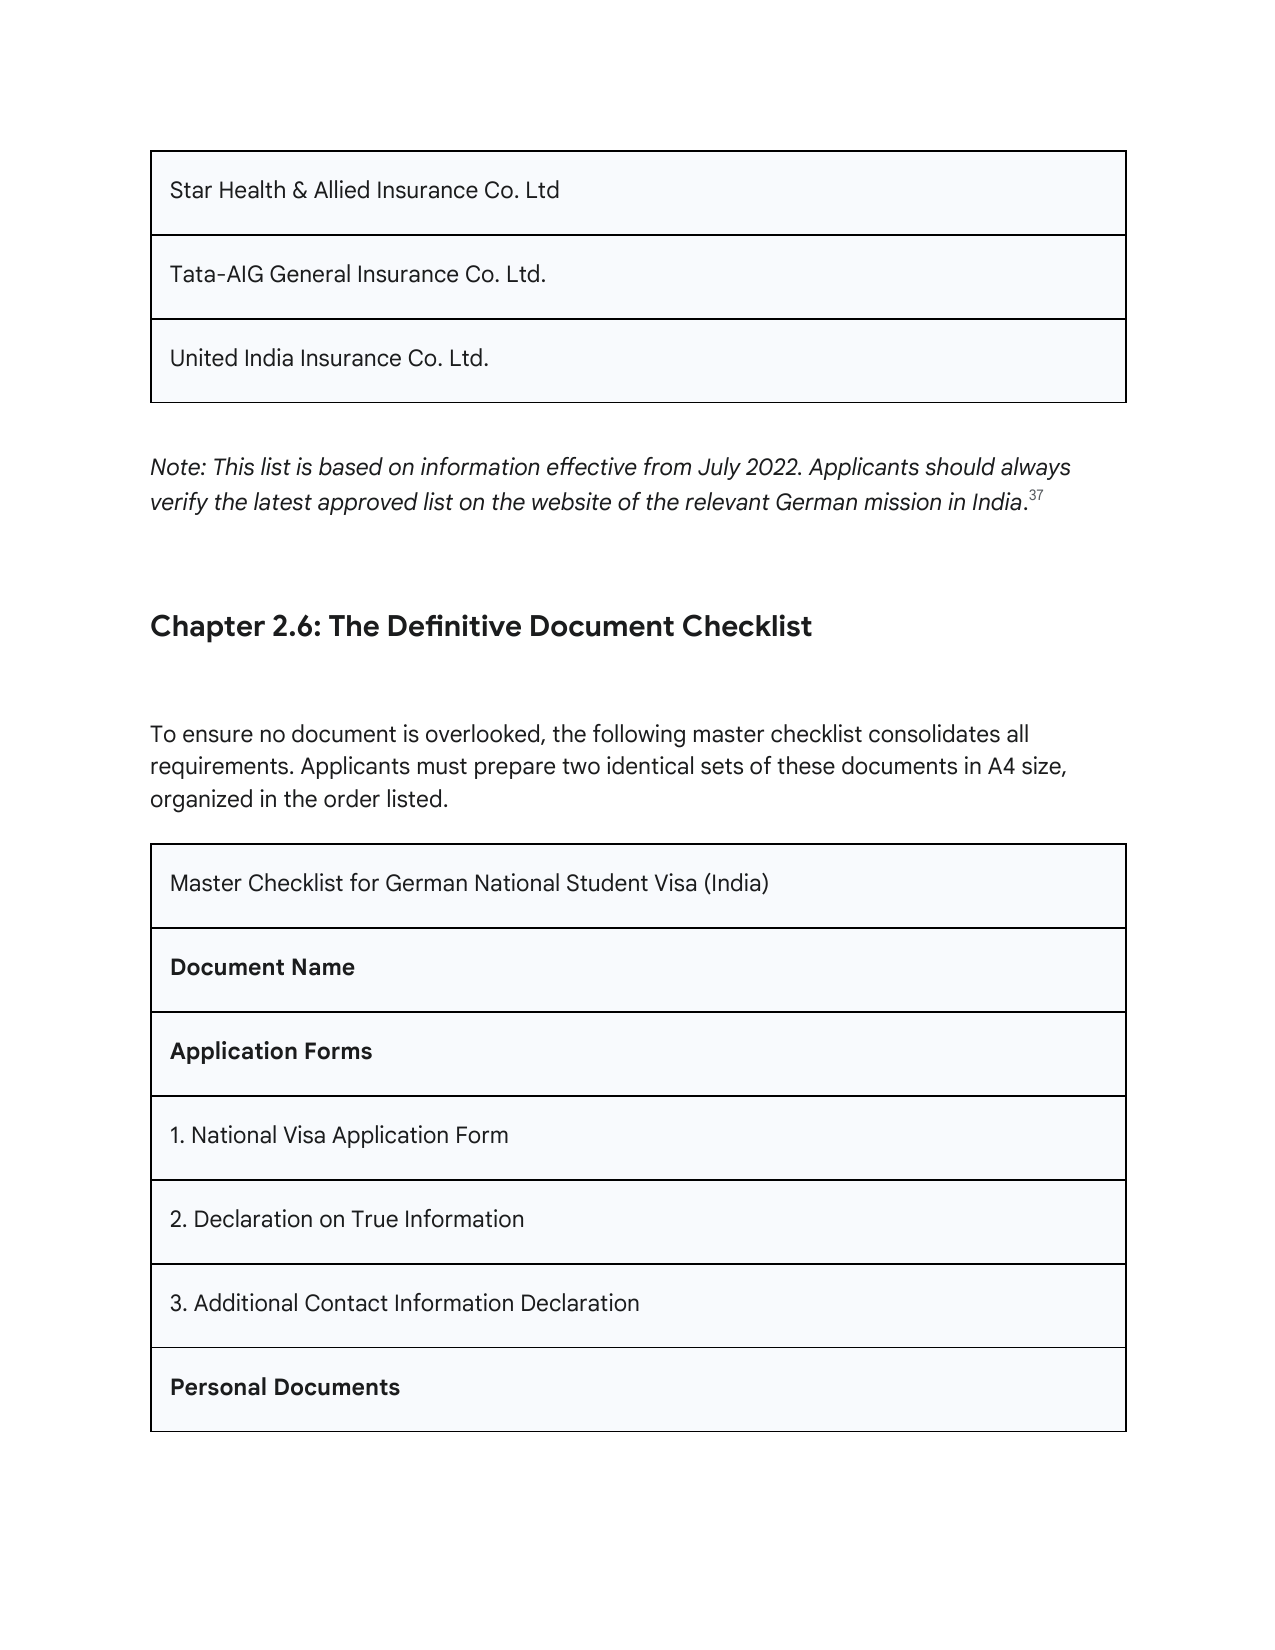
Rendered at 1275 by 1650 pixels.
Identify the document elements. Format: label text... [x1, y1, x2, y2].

table_cell 1. National Visa Application Form [152, 1097, 1125, 1179]
table_header Master Checklist for German National Student Visa (India) [152, 845, 1125, 927]
table_cell Tata-AIG General Insurance Co. Ltd. [152, 236, 1125, 318]
table_cell Document Name [152, 929, 1125, 1011]
text Note: This list is based on information effective from July 2022. Applicants should always verify the latest approved list on the website of the relevant German mission in India.37 [150, 453, 1125, 518]
table_cell United India Insurance Co. Ltd. [152, 320, 1125, 402]
table_cell 3. Additional Contact Information Declaration [152, 1265, 1125, 1347]
text To ensure no document is overlooked, the following master checklist consolidates all requirements. Applicants must prepare two identical sets of these documents in A4 size, organized in the order listed. [150, 720, 1125, 814]
table_cell Star Health & Allied Insurance Co. Ltd [152, 152, 1125, 234]
table_cell 2. Declaration on True Information [152, 1181, 1125, 1263]
table_cell Application Forms [152, 1013, 1125, 1095]
subtitle Chapter 2.6: The Definitive Document Checklist [150, 608, 1125, 644]
table_cell Personal Documents [152, 1348, 1125, 1431]
